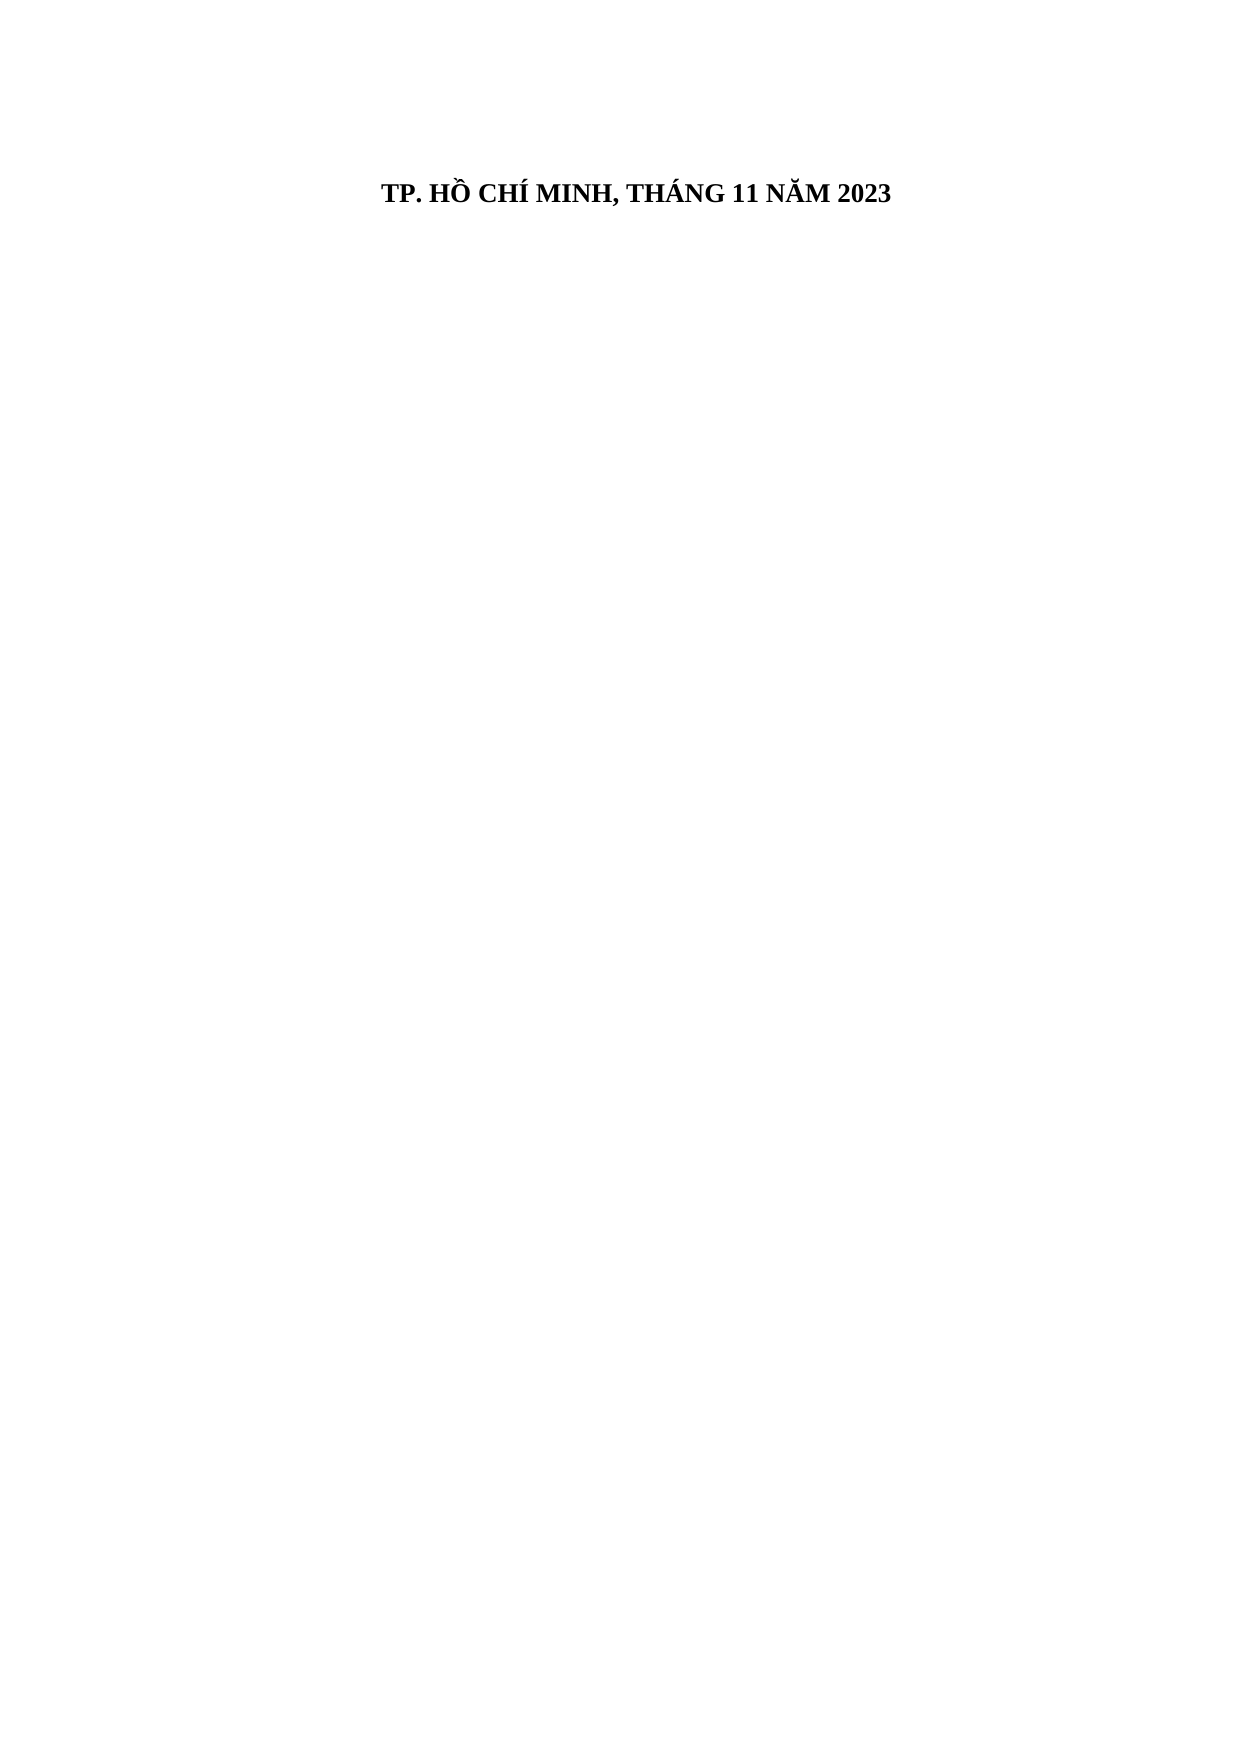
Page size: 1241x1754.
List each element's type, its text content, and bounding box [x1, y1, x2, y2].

text TP. HỒ CHÍ MINH, THÁNG 11 NĂM 2023 [150, 177, 1122, 208]
